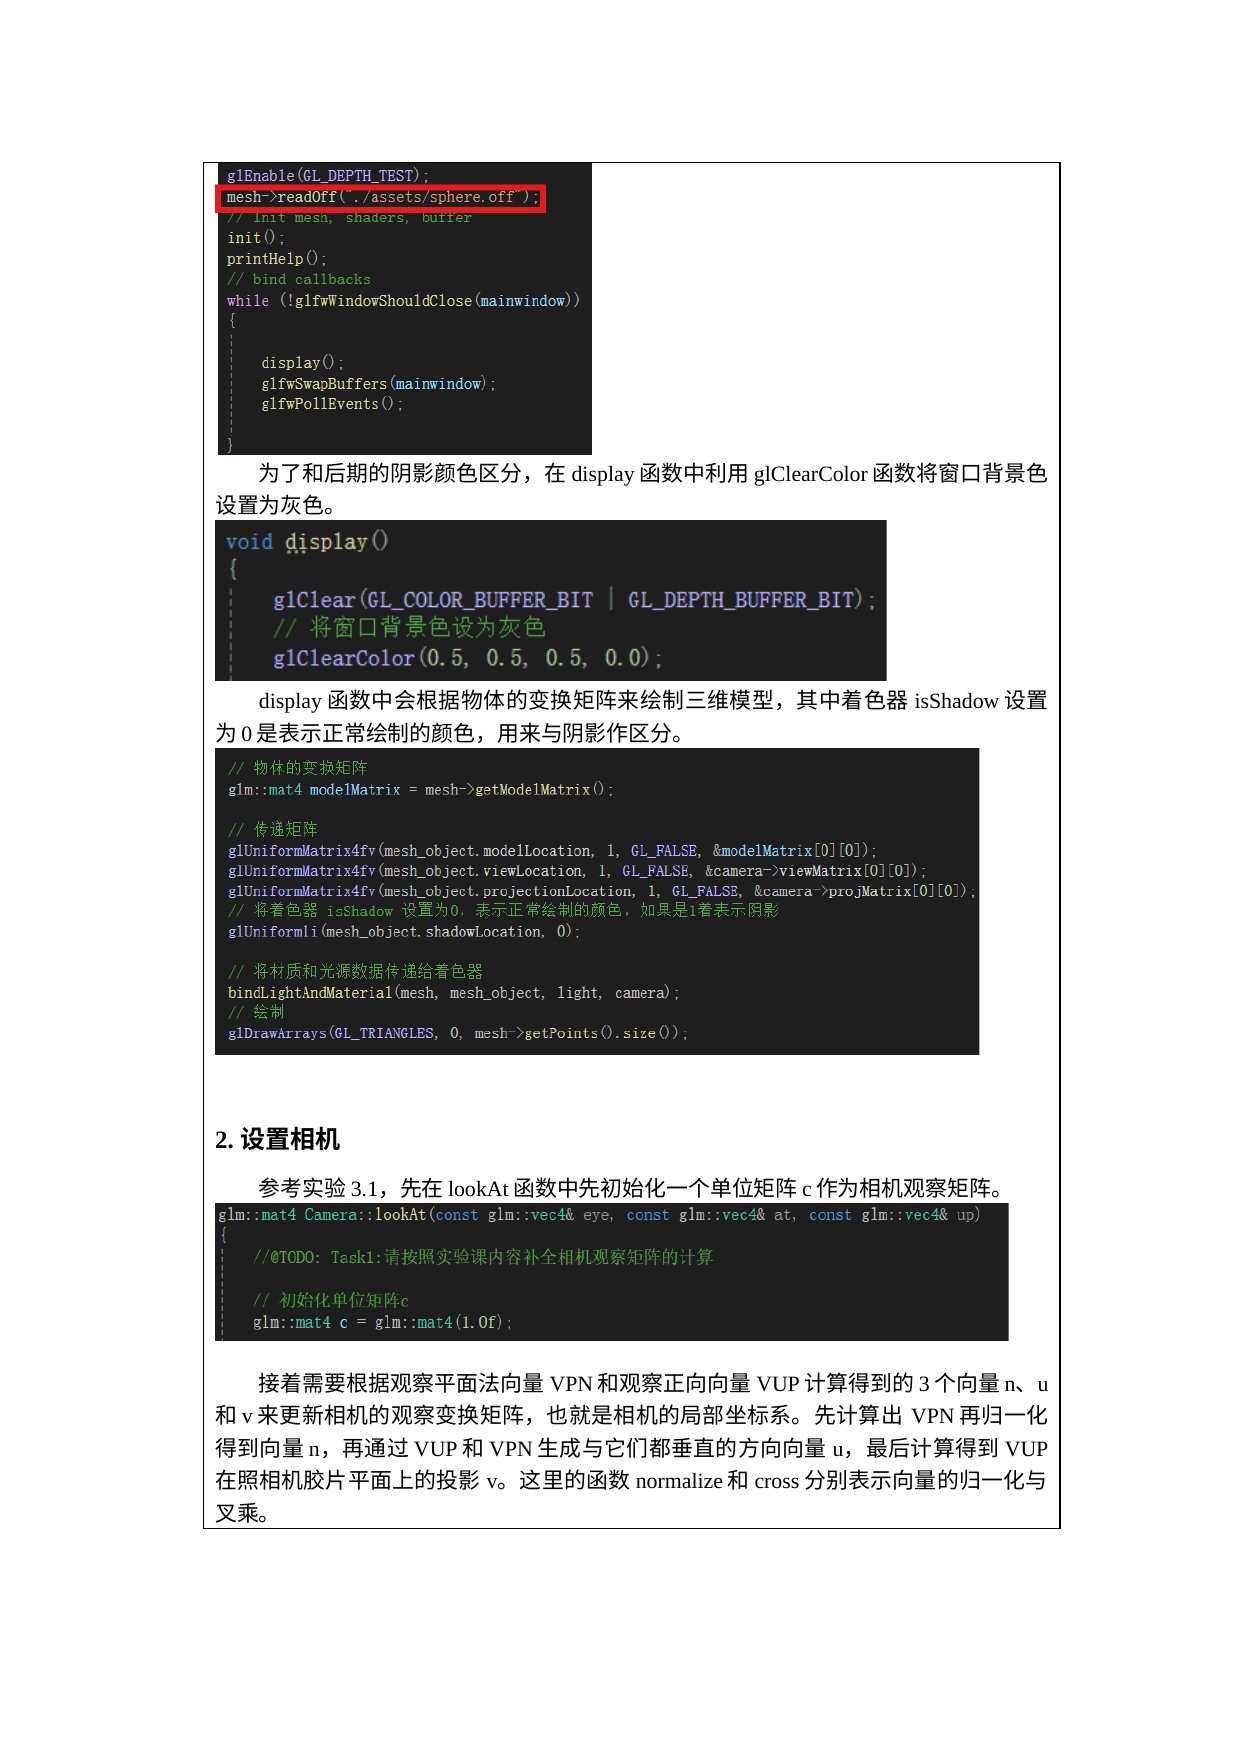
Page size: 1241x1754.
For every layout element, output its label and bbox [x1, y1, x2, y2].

picture [215, 520, 887, 681]
picture [215, 748, 980, 1055]
picture [215, 163, 592, 455]
table_cell [204, 163, 1059, 1528]
picture [215, 1203, 1009, 1341]
